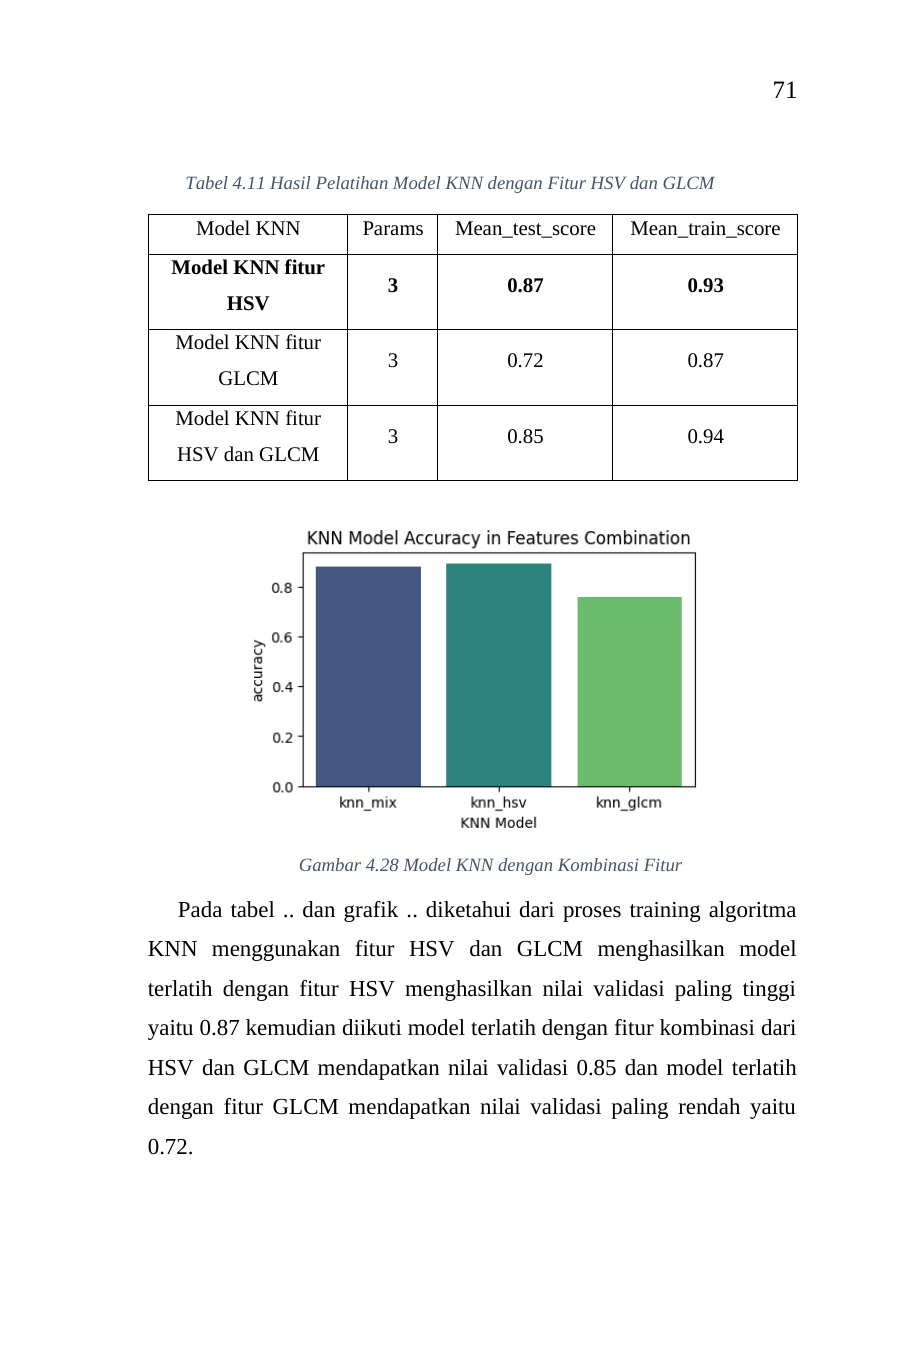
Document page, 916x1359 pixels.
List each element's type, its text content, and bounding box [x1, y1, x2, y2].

table_cell 3 [348, 406, 437, 480]
table_cell 0.87 [438, 255, 612, 329]
table_cell 3 [348, 255, 437, 329]
table_cell 0.87 [613, 330, 797, 404]
table_cell Model KNN fitur HSV dan GLCM [149, 406, 347, 480]
table_cell Model KNN fitur HSV [149, 255, 347, 329]
table_cell 0.72 [438, 330, 612, 404]
table_header Params [348, 215, 437, 254]
table_cell Model KNN fitur GLCM [149, 330, 347, 404]
table_header Mean_test_score [438, 215, 612, 254]
table_cell 0.94 [613, 406, 797, 480]
table_header Mean_train_score [613, 215, 797, 254]
picture [241, 520, 704, 840]
table_cell 0.93 [613, 255, 797, 329]
table_header Model KNN [149, 215, 347, 254]
table_cell 3 [348, 330, 437, 404]
text Pada tabel .. dan grafik .. diketahui dari proses training algoritma KNN menggunakan fitur HSV dan GLCM menghasilkan model terlatih dengan fitur HSV menghasilkan nilai validasi paling tinggi yaitu 0.87 kemudian diikuti model terlatih dengan fitur kombinasi dari HSV dan GLCM mendapatkan nilai validasi 0.85 dan model terlatih dengan fitur GLCM mendapatkan nilai validasi paling rendah yaitu 0.72. [148, 896, 797, 1159]
table_cell 0.85 [438, 406, 612, 480]
